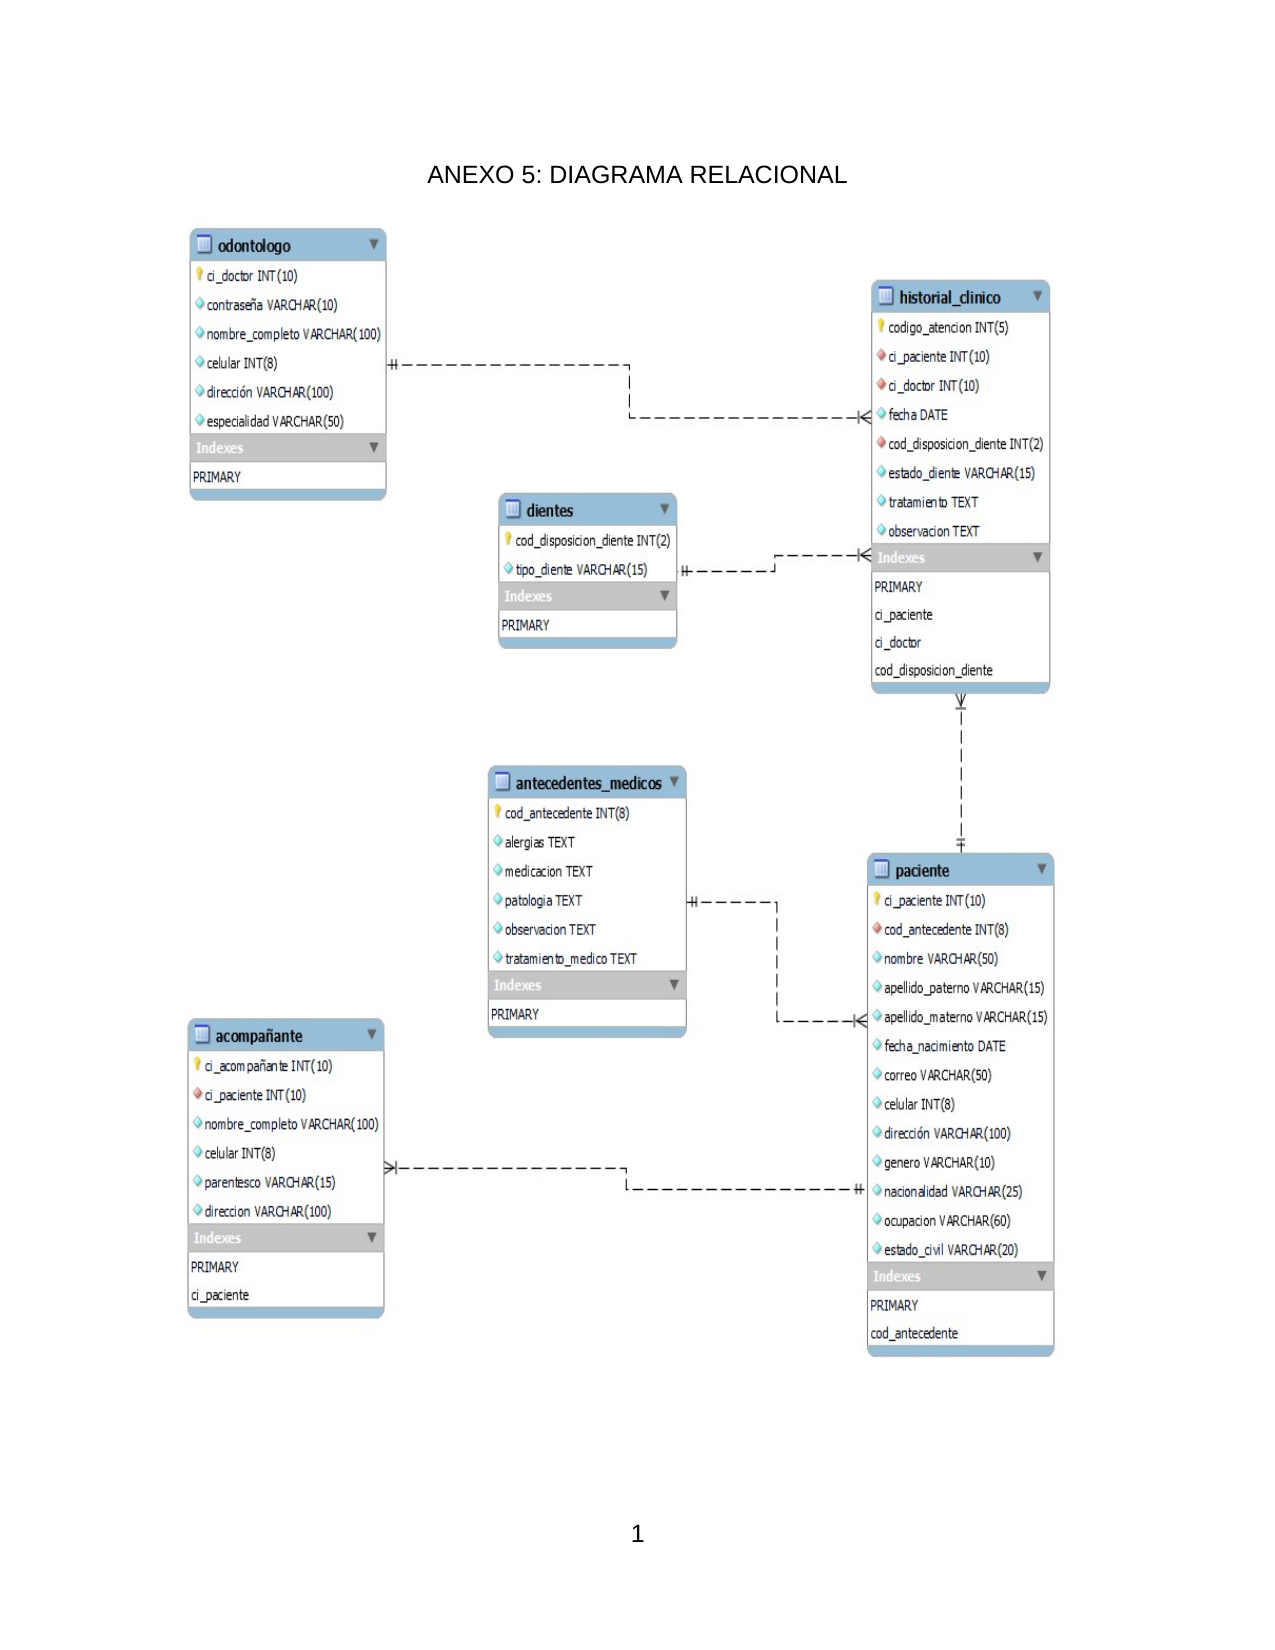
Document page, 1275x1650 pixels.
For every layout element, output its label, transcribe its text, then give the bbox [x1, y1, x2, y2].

picture [177, 215, 1063, 1369]
text ANEXO 5: DIAGRAMA RELACIONAL [177, 160, 1098, 189]
